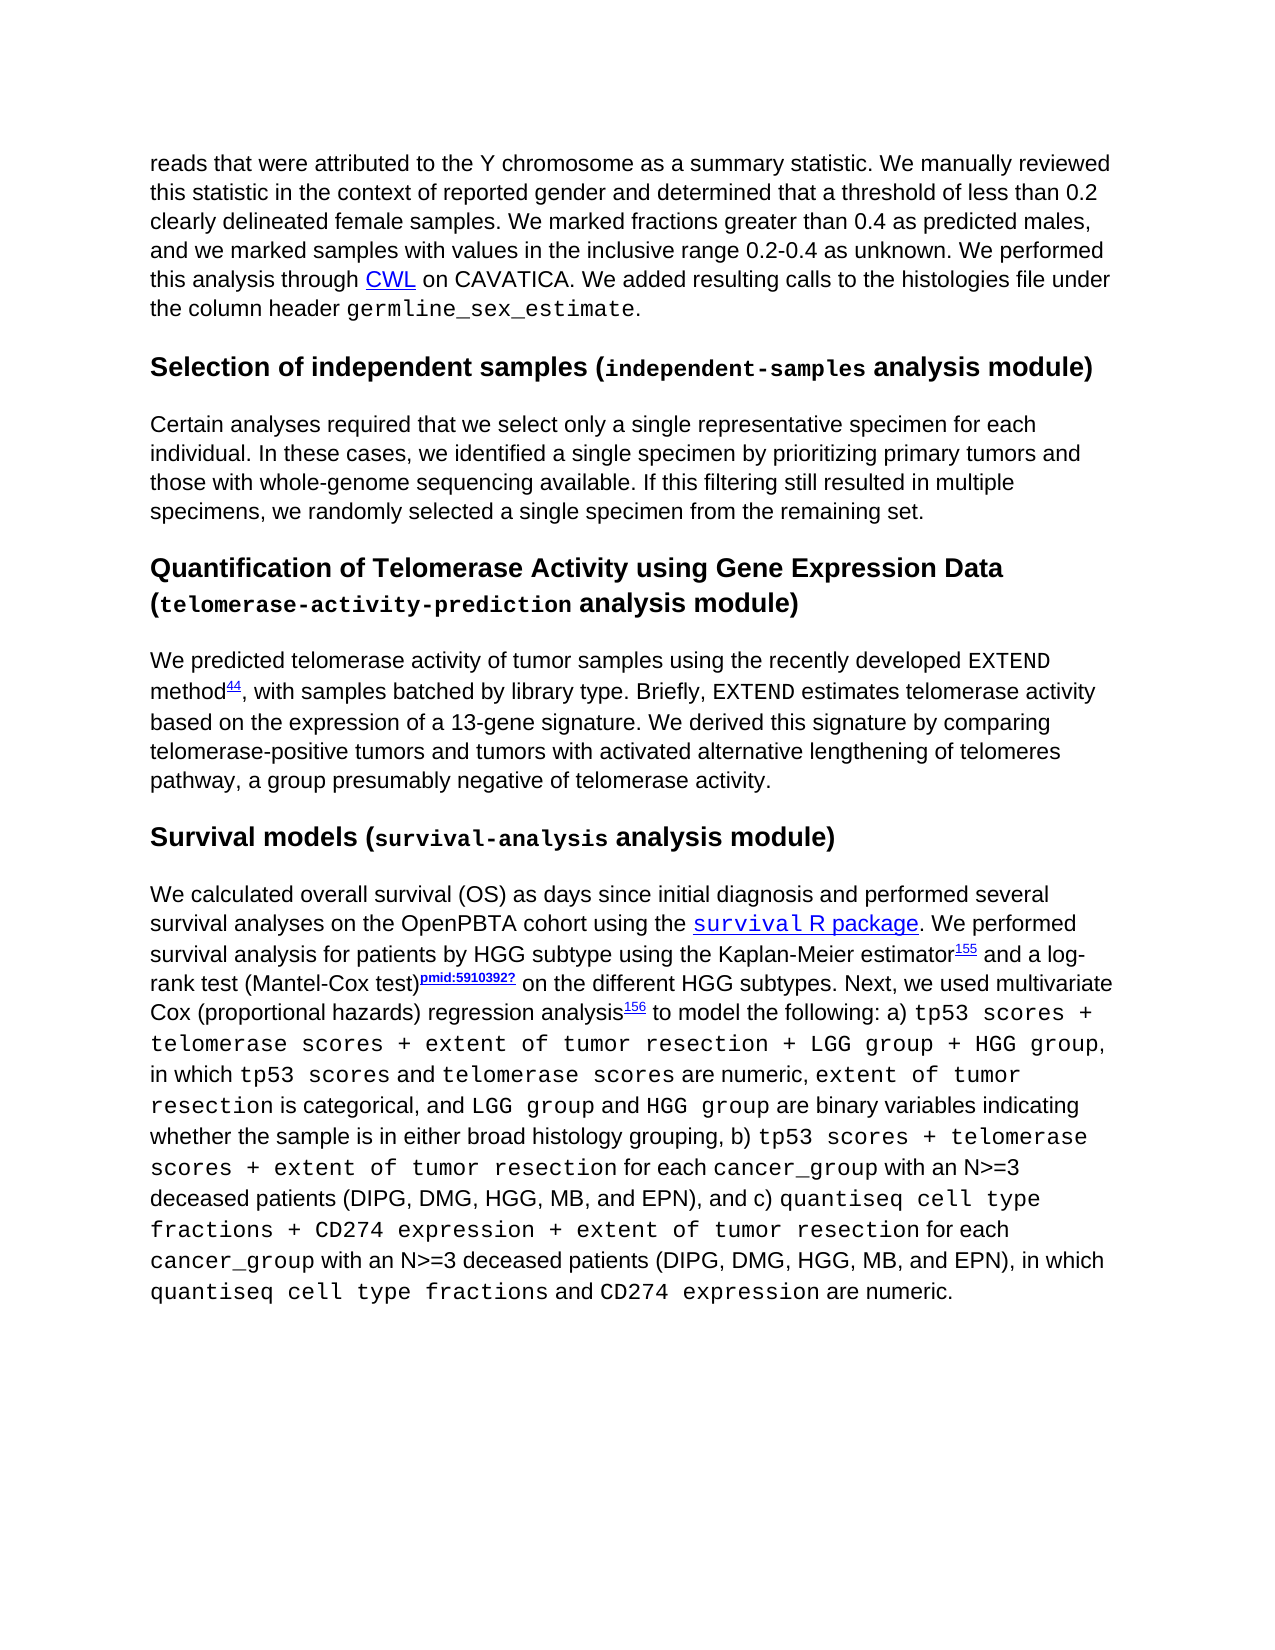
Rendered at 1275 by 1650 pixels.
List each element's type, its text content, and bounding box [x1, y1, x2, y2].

subtitle Quantification of Telomerase Activity using Gene Expression Data (telomerase-activity-prediction analysis module) [150, 552, 1125, 619]
subtitle Selection of independent samples (independent-samples analysis module) [150, 351, 1125, 383]
text We predicted telomerase activity of tumor samples using the recently developed EXTEND method44, with samples batched by library type. Briefly, EXTEND estimates telomerase activity based on the expression of a 13-gene signature. We derived this signature by comparing telomerase-positive tumors and tumors with activated alternative lengthening of telomeres pathway, a group presumably negative of telomerase activity. [150, 647, 1125, 793]
text Certain analyses required that we select only a single representative specimen for each individual. In these cases, we identified a single specimen by prioritizing primary tumors and those with whole-genome sequencing available. If this filtering still resulted in multiple specimens, we randomly selected a single specimen from the remaining set. [150, 411, 1125, 525]
text We calculated overall survival (OS) as days since initial diagnosis and performed several survival analyses on the OpenPBTA cohort using the survival R package. We performed survival analysis for patients by HGG subtype using the Kaplan-Meier estimator155 and a log-rank test (Mantel-Cox test)pmid:5910392? on the different HGG subtypes. Next, we used multivariate Cox (proportional hazards) regression analysis156 to model the following: a) tp53 scores + telomerase scores + extent of tumor resection + LGG group + HGG group, in which tp53 scores and telomerase scores are numeric, extent of tumor resection is categorical, and LGG group and HGG group are binary variables indicating whether the sample is in either broad histology grouping, b) tp53 scores + telomerase scores + extent of tumor resection for each cancer_group with an N>=3 deceased patients (DIPG, DMG, HGG, MB, and EPN), and c) quantiseq cell type fractions + CD274 expression + extent of tumor resection for each cancer_group with an N>=3 deceased patients (DIPG, DMG, HGG, MB, and EPN), in which quantiseq cell type fractions and CD274 expression are numeric. [150, 881, 1125, 1306]
subtitle Survival models (survival-analysis analysis module) [150, 821, 1125, 853]
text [150, 150, 1125, 323]
